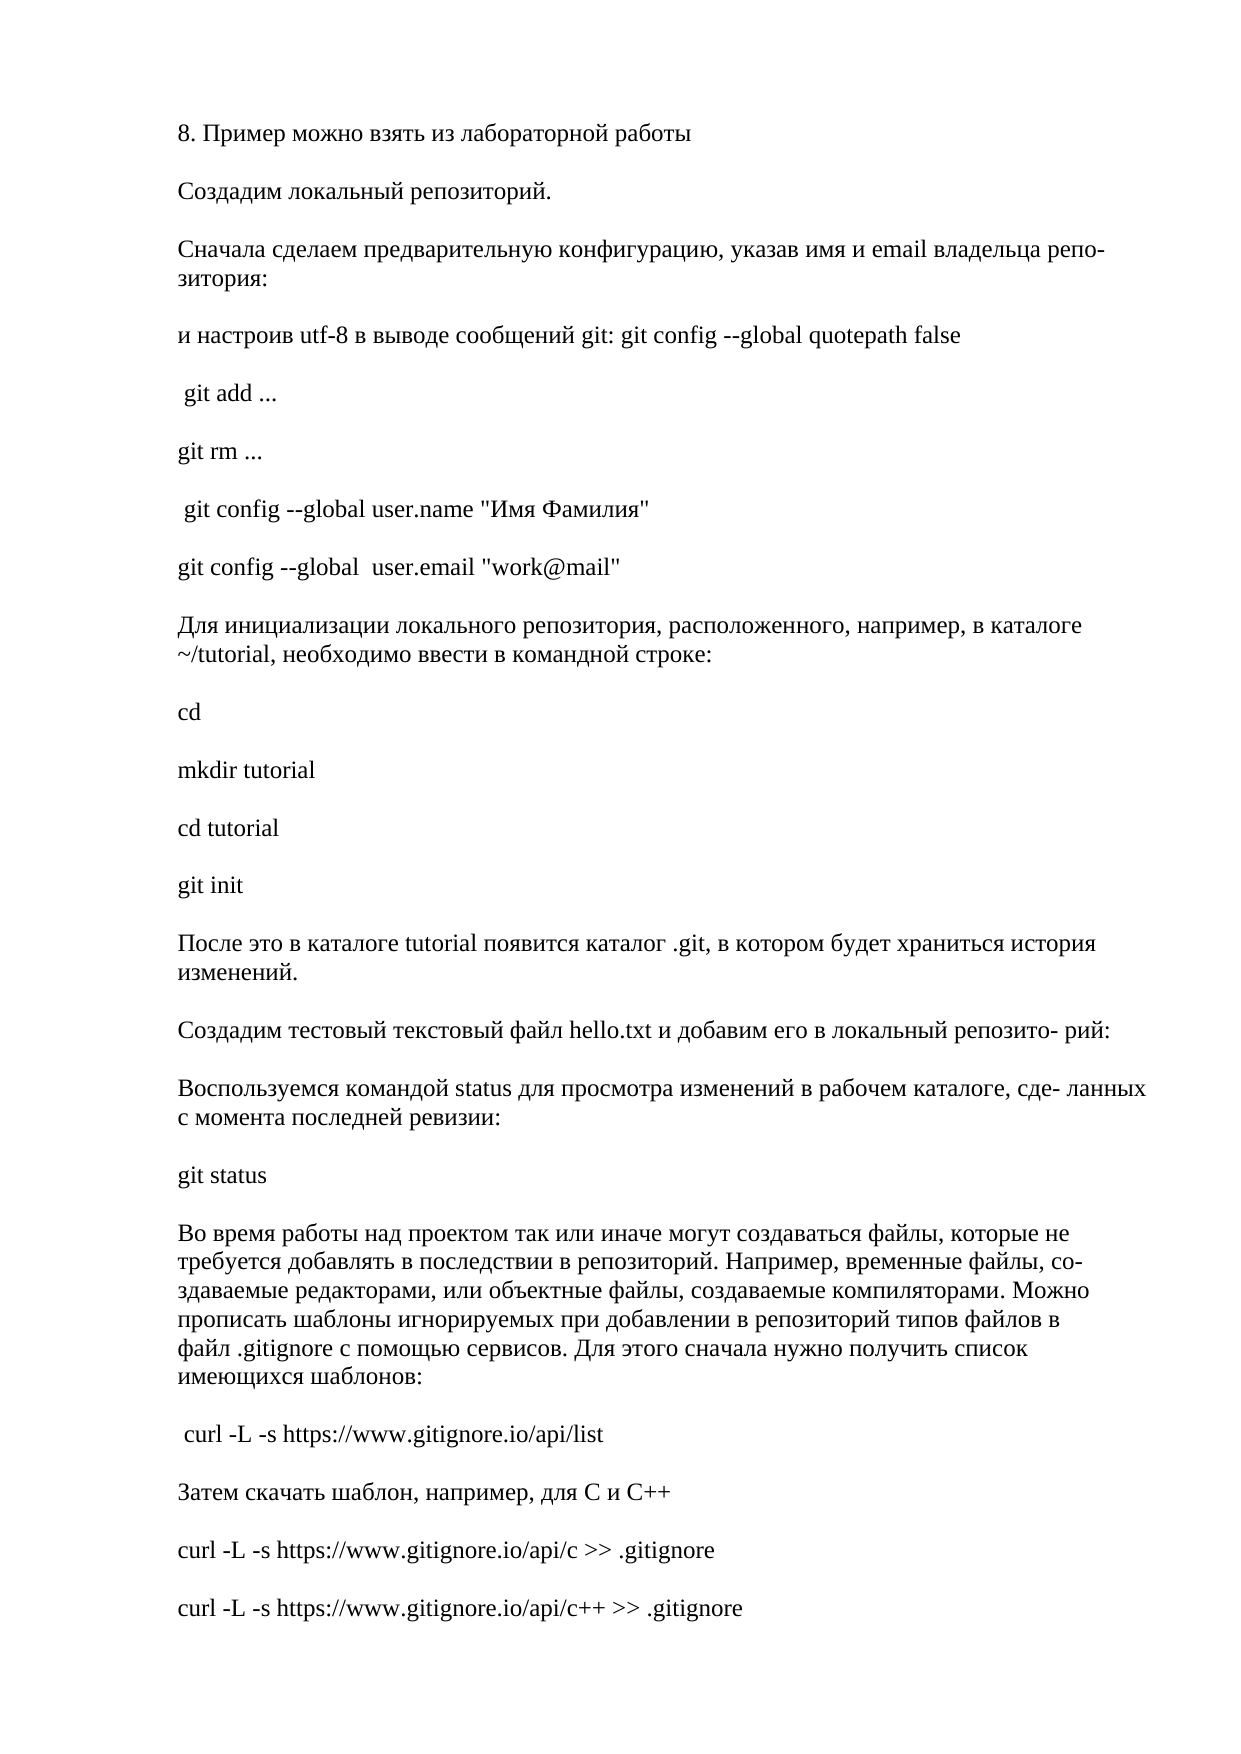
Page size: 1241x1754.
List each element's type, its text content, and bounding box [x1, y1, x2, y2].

text Воспользуемся командой status для просмотра изменений в рабочем каталоге, сде- ланных с момента последней ревизии: [177, 1073, 1152, 1131]
text curl -L -s https://www.gitignore.io/api/c >> .gitignore [177, 1535, 1152, 1564]
text Сначала сделаем предварительную конфигурацию, указав имя и email владельца репо- зитория: [177, 234, 1152, 291]
text git status [177, 1160, 1152, 1188]
text и настроив utf-8 в выводе сообщений git: git config --global quotepath false [177, 321, 1152, 349]
text git config --global user.email "work@mail" [177, 552, 1152, 581]
text git add ... [177, 378, 1152, 407]
text cd tutorial [177, 813, 1152, 841]
text git rm ... [177, 436, 1152, 465]
text curl -L -s https://www.gitignore.io/api/c++ >> .gitignore [177, 1593, 1152, 1622]
text После это в каталоге tutorial появится каталог .git, в котором будет храниться история изменений. [177, 928, 1152, 986]
text mkdir tutorial [177, 755, 1152, 783]
text git init [177, 871, 1152, 899]
text Затем скачать шаблон, например, для C и C++ [177, 1477, 1152, 1506]
text 8. Пример можно взять из лабораторной работы [177, 118, 1152, 147]
text cd [177, 697, 1152, 726]
text Создадим тестовый текстовый файл hello.txt и добавим его в локальный репозито- рий: [177, 1015, 1152, 1044]
text curl -L -s https://www.gitignore.io/api/list [177, 1419, 1152, 1448]
text Во время работы над проектом так или иначе могут создаваться файлы, которые не требуется добавлять в последствии в репозиторий. Например, временные файлы, со- здаваемые редакторами, или объектные файлы, создаваемые компиляторами. Можно прописать шаблоны игнорируемых при добавлении в репозиторий типов файлов в файл .gitignore с помощью сервисов. Для этого сначала нужно получить список имеющихся шаблонов: [177, 1218, 1152, 1390]
text git config --global user.name "Имя Фамилия" [177, 494, 1152, 523]
text Создадим локальный репозиторий. [177, 176, 1152, 205]
text Для инициализации локального репозитория, расположенного, например, в каталоге ~/tutorial, необходимо ввести в командной строке: [177, 610, 1152, 668]
